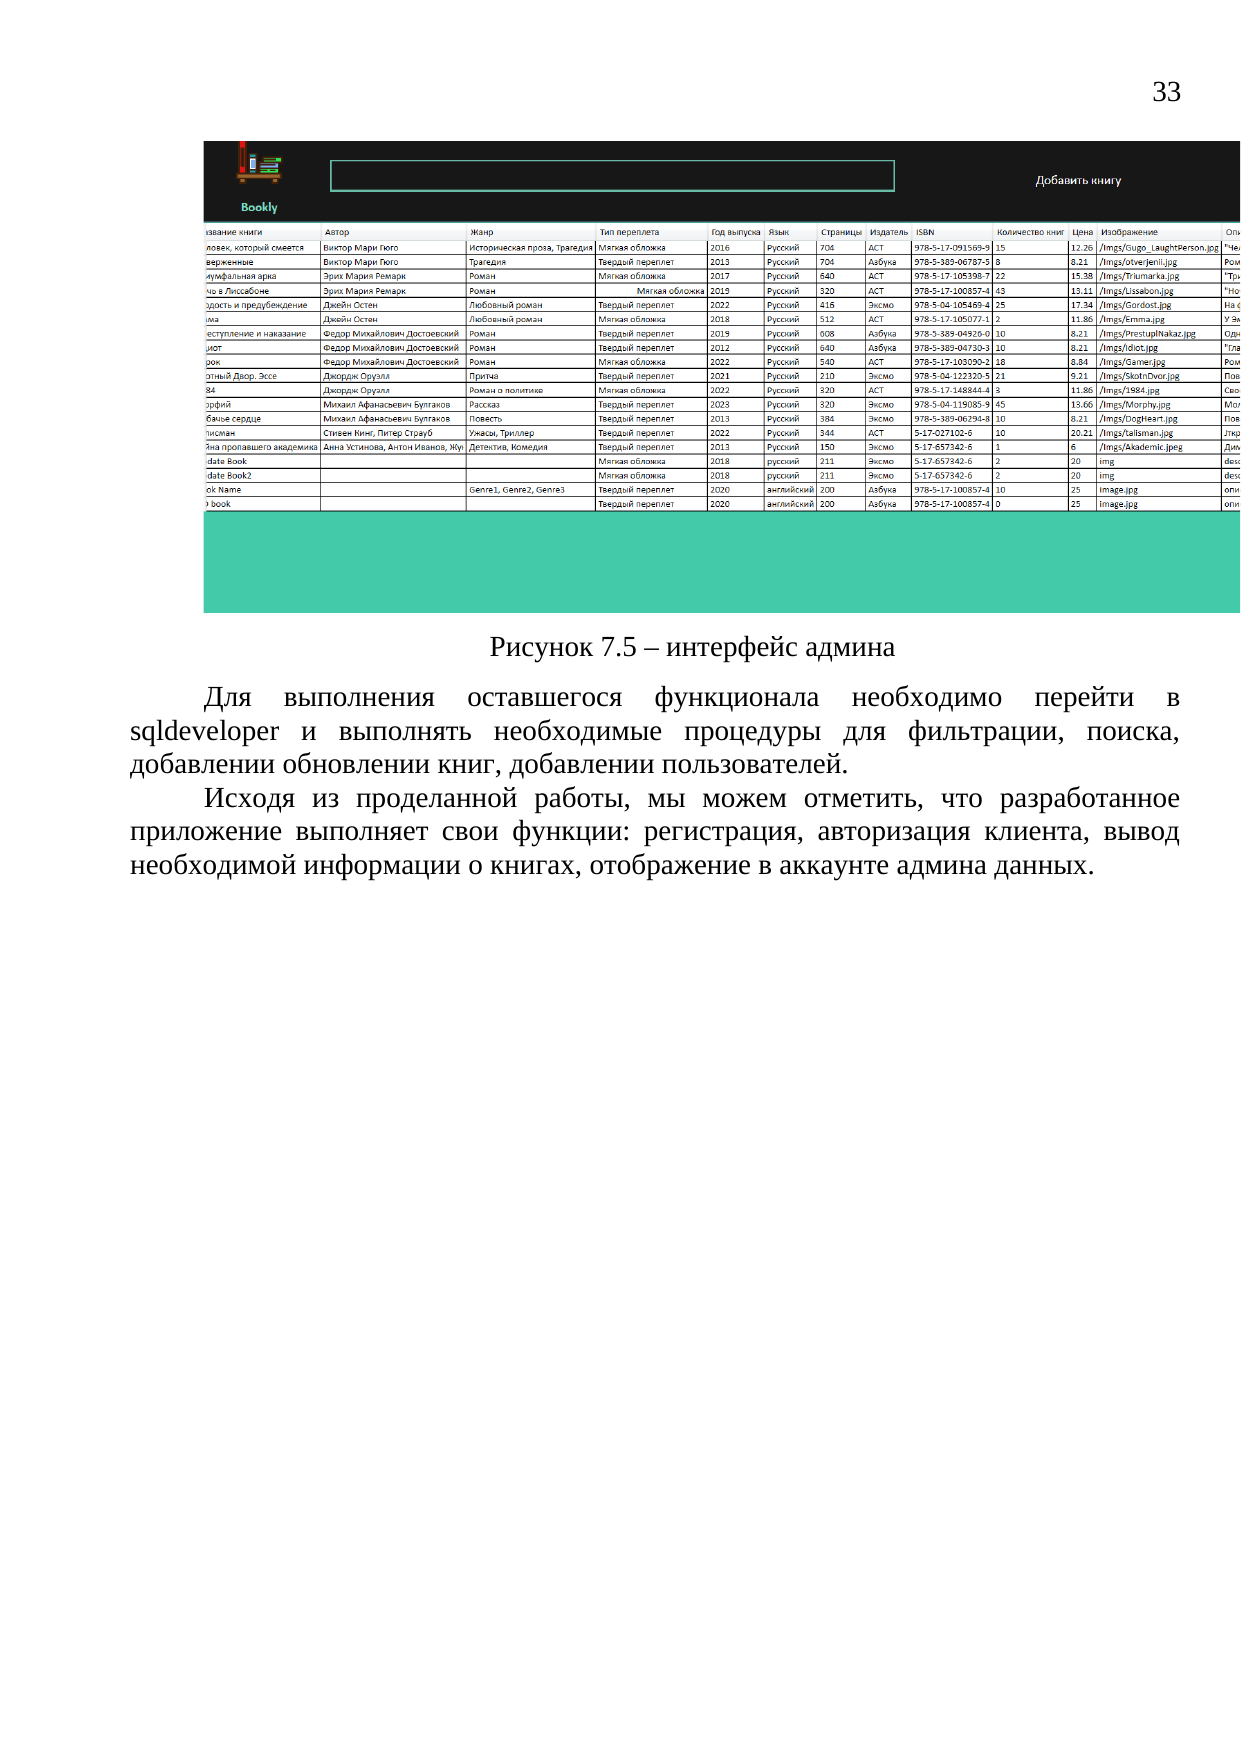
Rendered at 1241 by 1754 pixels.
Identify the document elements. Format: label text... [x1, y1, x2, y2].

text Рисунок 7.5 – интерфейс админа [130, 629, 1181, 662]
text Исходя из проделанной работы, мы можем отметить, что разработанное приложение выполняет свои функции: регистрация, авторизация клиента, вывод необходимой информации о книгах, отображение в аккаунте админа данных. [130, 780, 1181, 880]
picture [203, 141, 1241, 613]
text Для выполнения оставшегося функционала необходимо перейти в sqldeveloper и выполнять необходимые процедуры для фильтрации, поиска, добавлении обновлении книг, добавлении пользователей. [130, 679, 1181, 780]
